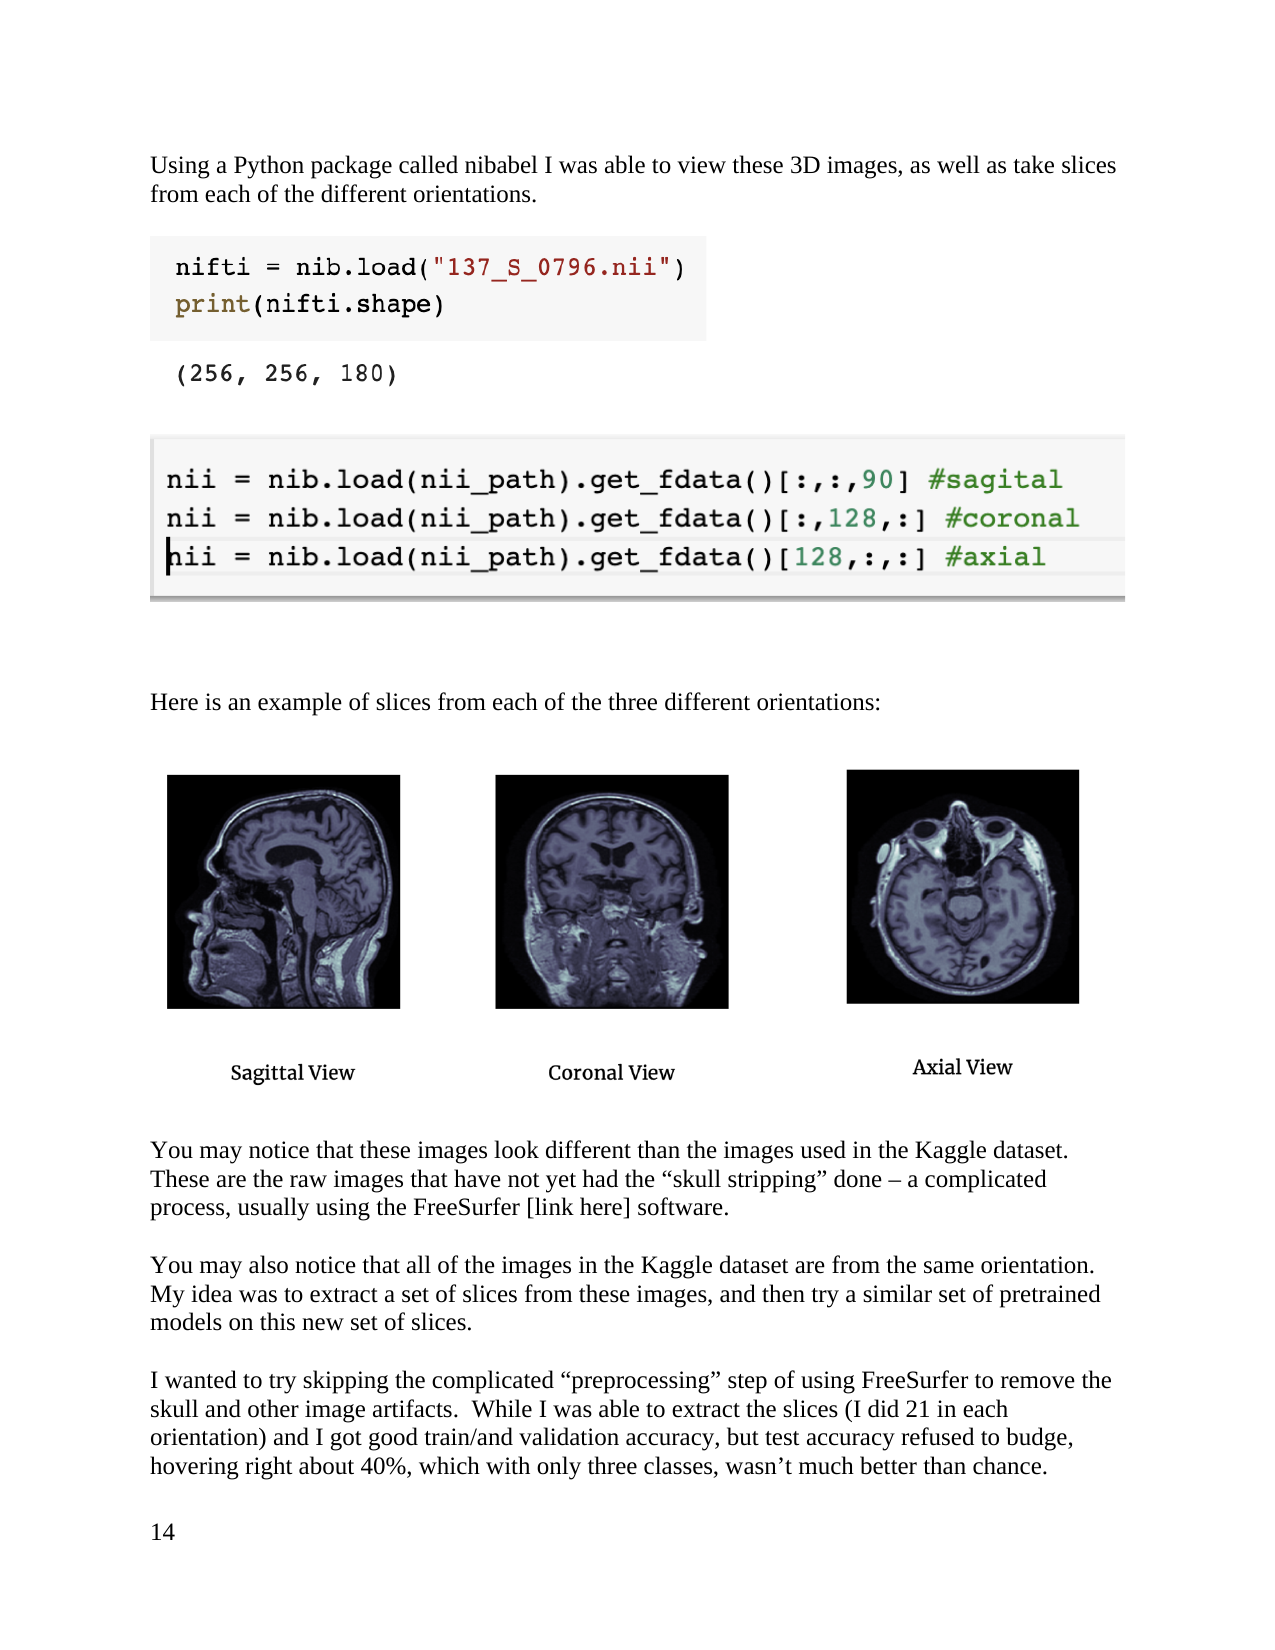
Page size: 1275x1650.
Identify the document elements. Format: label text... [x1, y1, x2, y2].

text Using a Python package called nibabel I was able to view these 3D images, as well as take slices from each of the different orientations. [150, 150, 1125, 207]
text You may notice that these images look different than the images used in the Kaggle dataset. These are the raw images that have not yet had the “skull stripping” done – a complicated process, usually using the FreeSurfer [link here] software. [150, 1135, 1125, 1221]
text I wanted to try skipping the complicated “preprocessing” step of using FreeSurfer to remove the skull and other image artifacts. While I was able to extract the slices (I did 21 in each orientation) and I got good train/and validation accuracy, but test accuracy refused to budge, hovering right about 40%, which with only three classes, wasn’t much better than chance. [150, 1365, 1125, 1480]
picture [150, 236, 707, 406]
text Here is an example of slices from each of the three different orientations: [150, 687, 1125, 716]
picture [150, 745, 1125, 1107]
picture [150, 434, 1125, 602]
text You may also notice that all of the images in the Kaggle dataset are from the same orientation. My idea was to extract a set of slices from these images, and then try a similar set of pretrained models on this new set of slices. [150, 1250, 1125, 1336]
